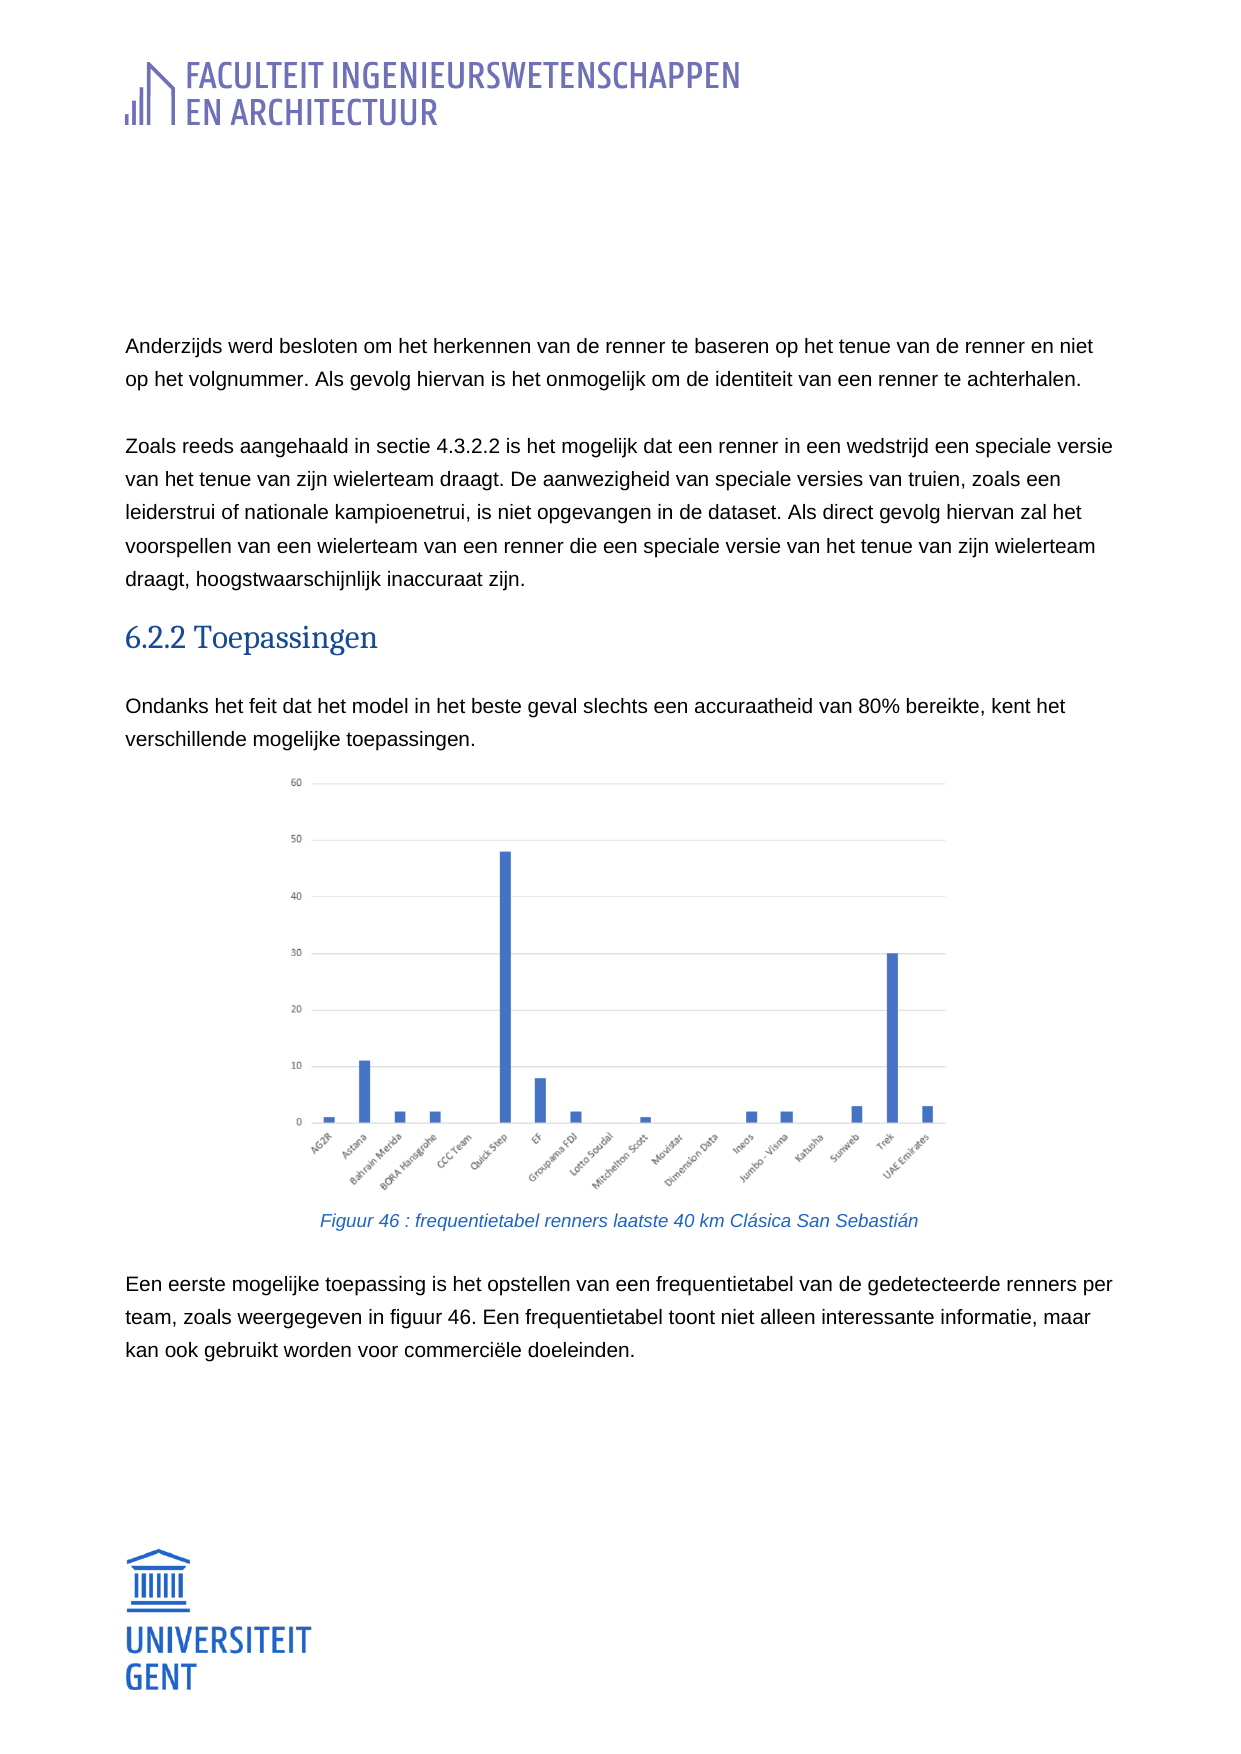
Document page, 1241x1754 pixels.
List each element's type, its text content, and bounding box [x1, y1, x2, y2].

picture [62, 0, 815, 188]
text Een eerste mogelijke toepassing is het opstellen van een frequentietabel van de gedetecteerde renners per team, zoals weergegeven in figuur 46. Een frequentietabel toont niet alleen interessante informatie, maar kan ook gebruikt worden voor commerciële doeleinden. [125, 1264, 1115, 1364]
picture [64, 1501, 378, 1752]
subtitle 6.2.2 Toepassingen [125, 618, 1115, 656]
text Ondanks het feit dat het model in het beste geval slechts een accuraatheid van 80% bereikte, kent het verschillende mogelijke toepassingen. [125, 687, 1115, 753]
text Anderzijds werd besloten om het herkennen van de renner te baseren op het tenue van de renner en niet op het volgnummer. Als gevolg hiervan is het onmogelijk om de identiteit van een renner te achterhalen. [125, 326, 1115, 393]
text Zoals reeds aangehaald in sectie 4.3.2.2 is het mogelijk dat een renner in een wedstrijd een speciale versie van het tenue van zijn wielerteam draagt. De aanwezigheid van speciale versies van truien, zoals een leiderstrui of nationale kampioenetrui, is niet opgevangen in de dataset. Als direct gevolg hiervan zal het voorspellen van een wielerteam van een renner die een speciale versie van het tenue van zijn wielerteam draagt, hoogstwaarschijnlijk inaccuraat zijn. [125, 426, 1115, 593]
